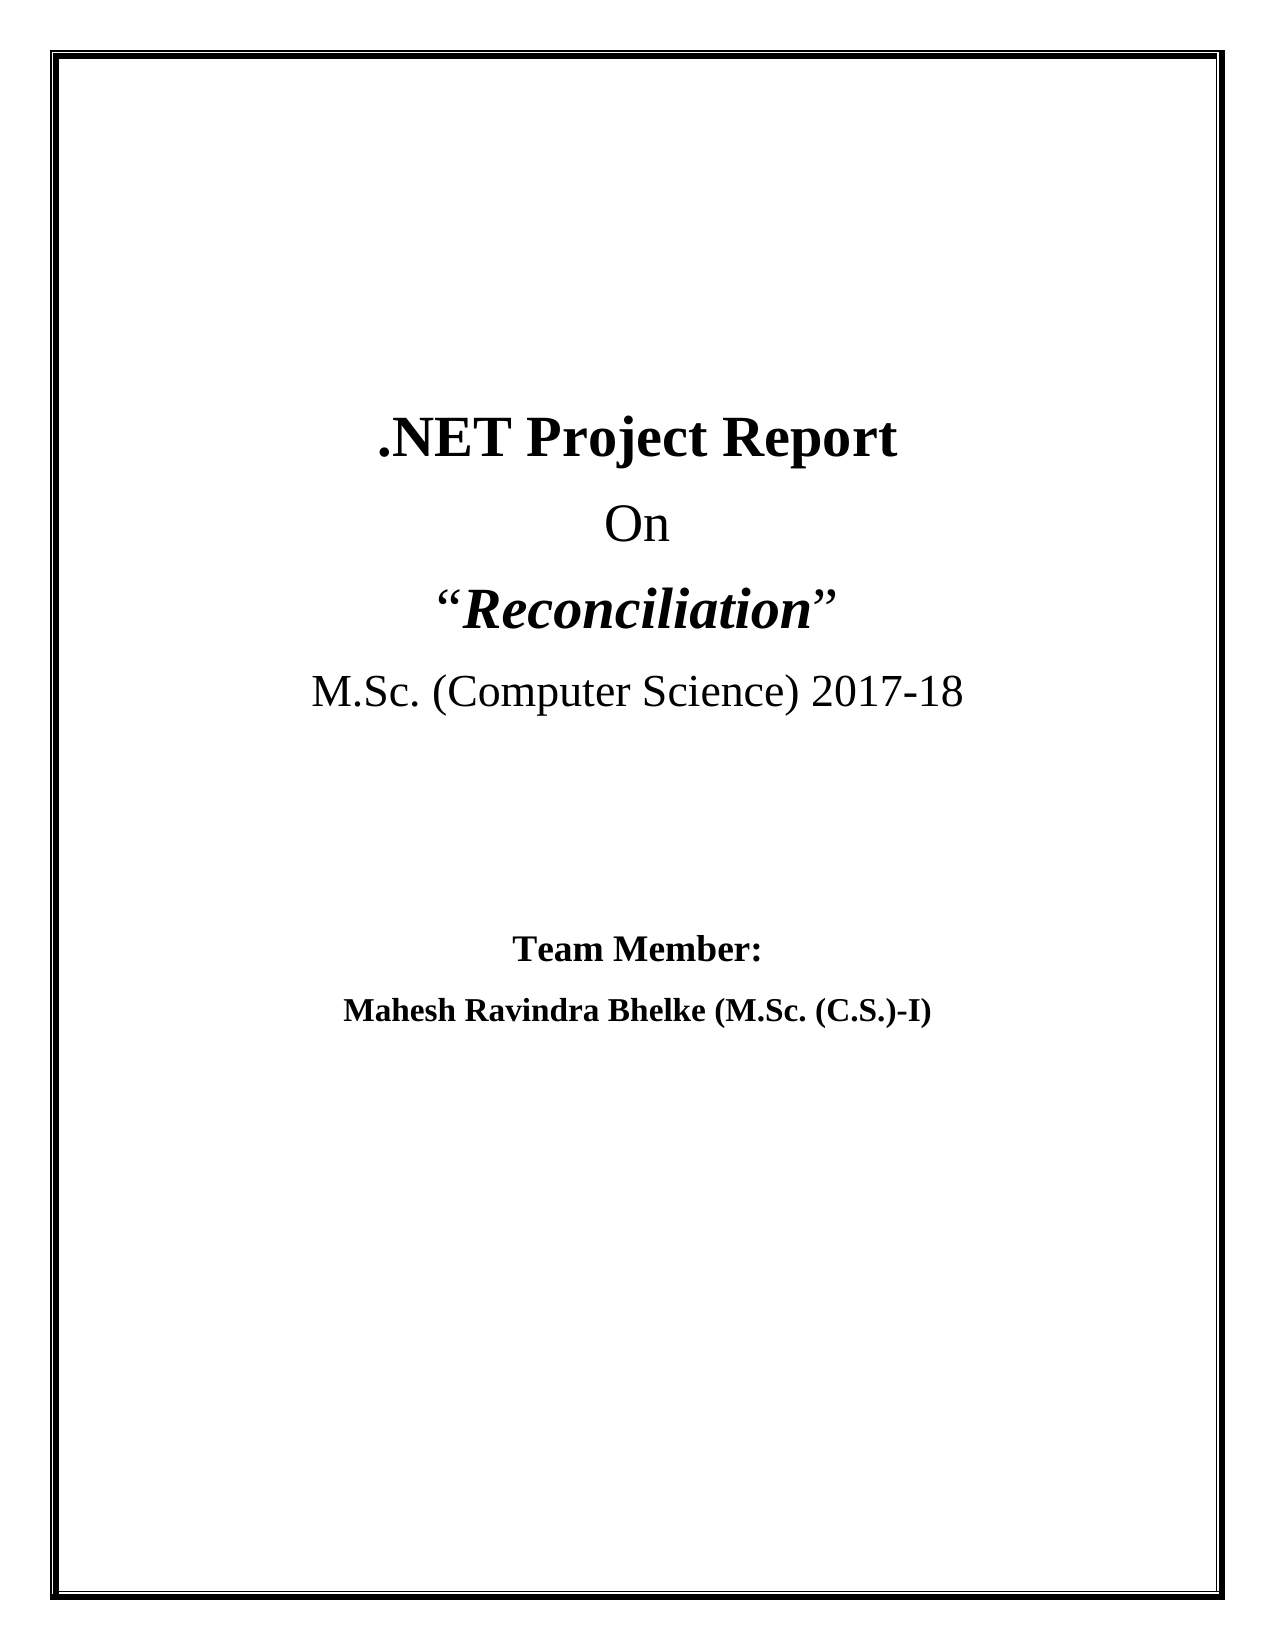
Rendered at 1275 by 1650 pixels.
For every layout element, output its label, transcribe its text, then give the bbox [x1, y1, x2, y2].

text .NET Project Report [150, 402, 1125, 469]
text M.Sc. (Computer Science) 2017-18 [150, 663, 1125, 716]
text On [150, 491, 1125, 553]
text Team Member: [150, 927, 1125, 970]
text Mahesh Ravindra Bhelke (M.Sc. (C.S.)-I) [150, 990, 1125, 1028]
text “Reconciliation” [150, 574, 1125, 642]
